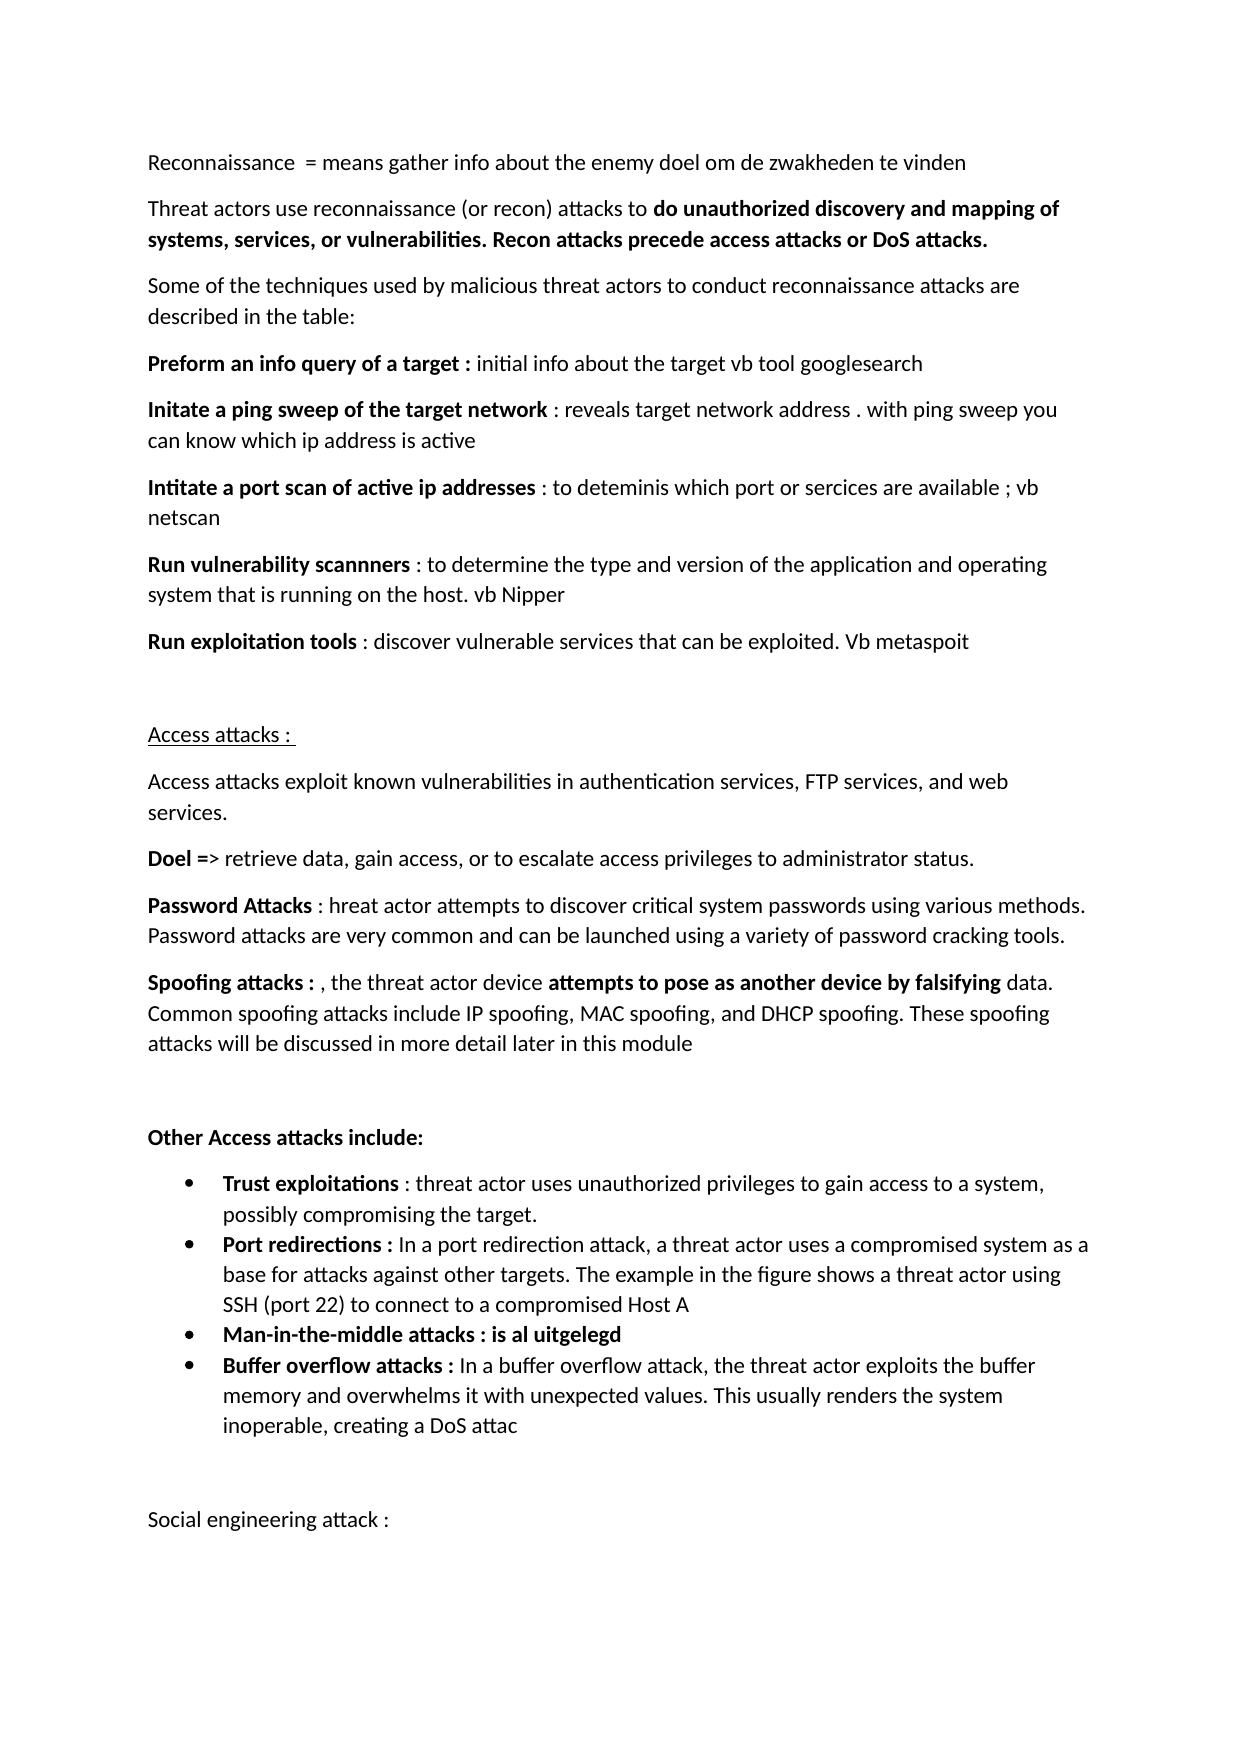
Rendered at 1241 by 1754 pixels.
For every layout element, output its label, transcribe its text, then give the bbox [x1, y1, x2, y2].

list Port redirections : In a port redirection attack, a threat actor uses a compromised system as a base for attacks against other targets. The example in the figure shows a threat actor using SSH (port 22) to connect to a compromised Host A [185, 1230, 1093, 1318]
text Doel => retrieve data, gain access, or to escalate access privileges to administrator status. [148, 844, 1093, 872]
text Other Access attacks include: [148, 1123, 1093, 1151]
text Spoofing attacks : , the threat actor device attempts to pose as another device by falsifying data. Common spoofing attacks include IP spoofing, MAC spoofing, and DHCP spoofing. These spoofing attacks will be discussed in more detail later in this module [148, 968, 1093, 1057]
text Access attacks : [148, 721, 1093, 748]
text Reconnaissance = means gather info about the enemy doel om de zwakheden te vinden [148, 148, 1093, 176]
text Password Attacks : hreat actor attempts to discover critical system passwords using various methods. Password attacks are very common and can be launched using a variety of password cracking tools. [148, 891, 1093, 949]
text Threat actors use reconnaissance (or recon) attacks to do unauthorized discovery and mapping of systems, services, or vulnerabilities. Recon attacks precede access attacks or DoS attacks. [148, 194, 1093, 253]
list Man-in-the-middle attacks : is al uitgelegd [185, 1321, 1093, 1348]
text Some of the techniques used by malicious threat actors to conduct reconnaissance attacks are described in the table: [148, 272, 1093, 330]
text Initate a ping sweep of the target network : reveals target network address . with ping sweep you can know which ip address is active [148, 396, 1093, 454]
text Access attacks exploit known vulnerabilities in authentication services, FTP services, and web services. [148, 767, 1093, 826]
text Run exploitation tools : discover vulnerable services that can be exploited. Vb metaspoit [148, 627, 1093, 655]
text Run vulnerability scannners : to determine the type and version of the application and operating system that is running on the host. vb Nipper [148, 550, 1093, 608]
text Intitate a port scan of active ip addresses : to deteminis which port or sercices are available ; vb netscan [148, 473, 1093, 531]
list Trust exploitations : threat actor uses unauthorized privileges to gain access to a system, possibly compromising the target. [185, 1169, 1093, 1228]
text Social engineering attack : [148, 1505, 1093, 1533]
text Preform an info query of a target : initial info about the target vb tool googlesearch [148, 349, 1093, 377]
list Buffer overflow attacks : In a buffer overflow attack, the threat actor exploits the buffer memory and overwhelms it with unexpected values. This usually renders the system inoperable, creating a DoS attac [185, 1351, 1093, 1439]
